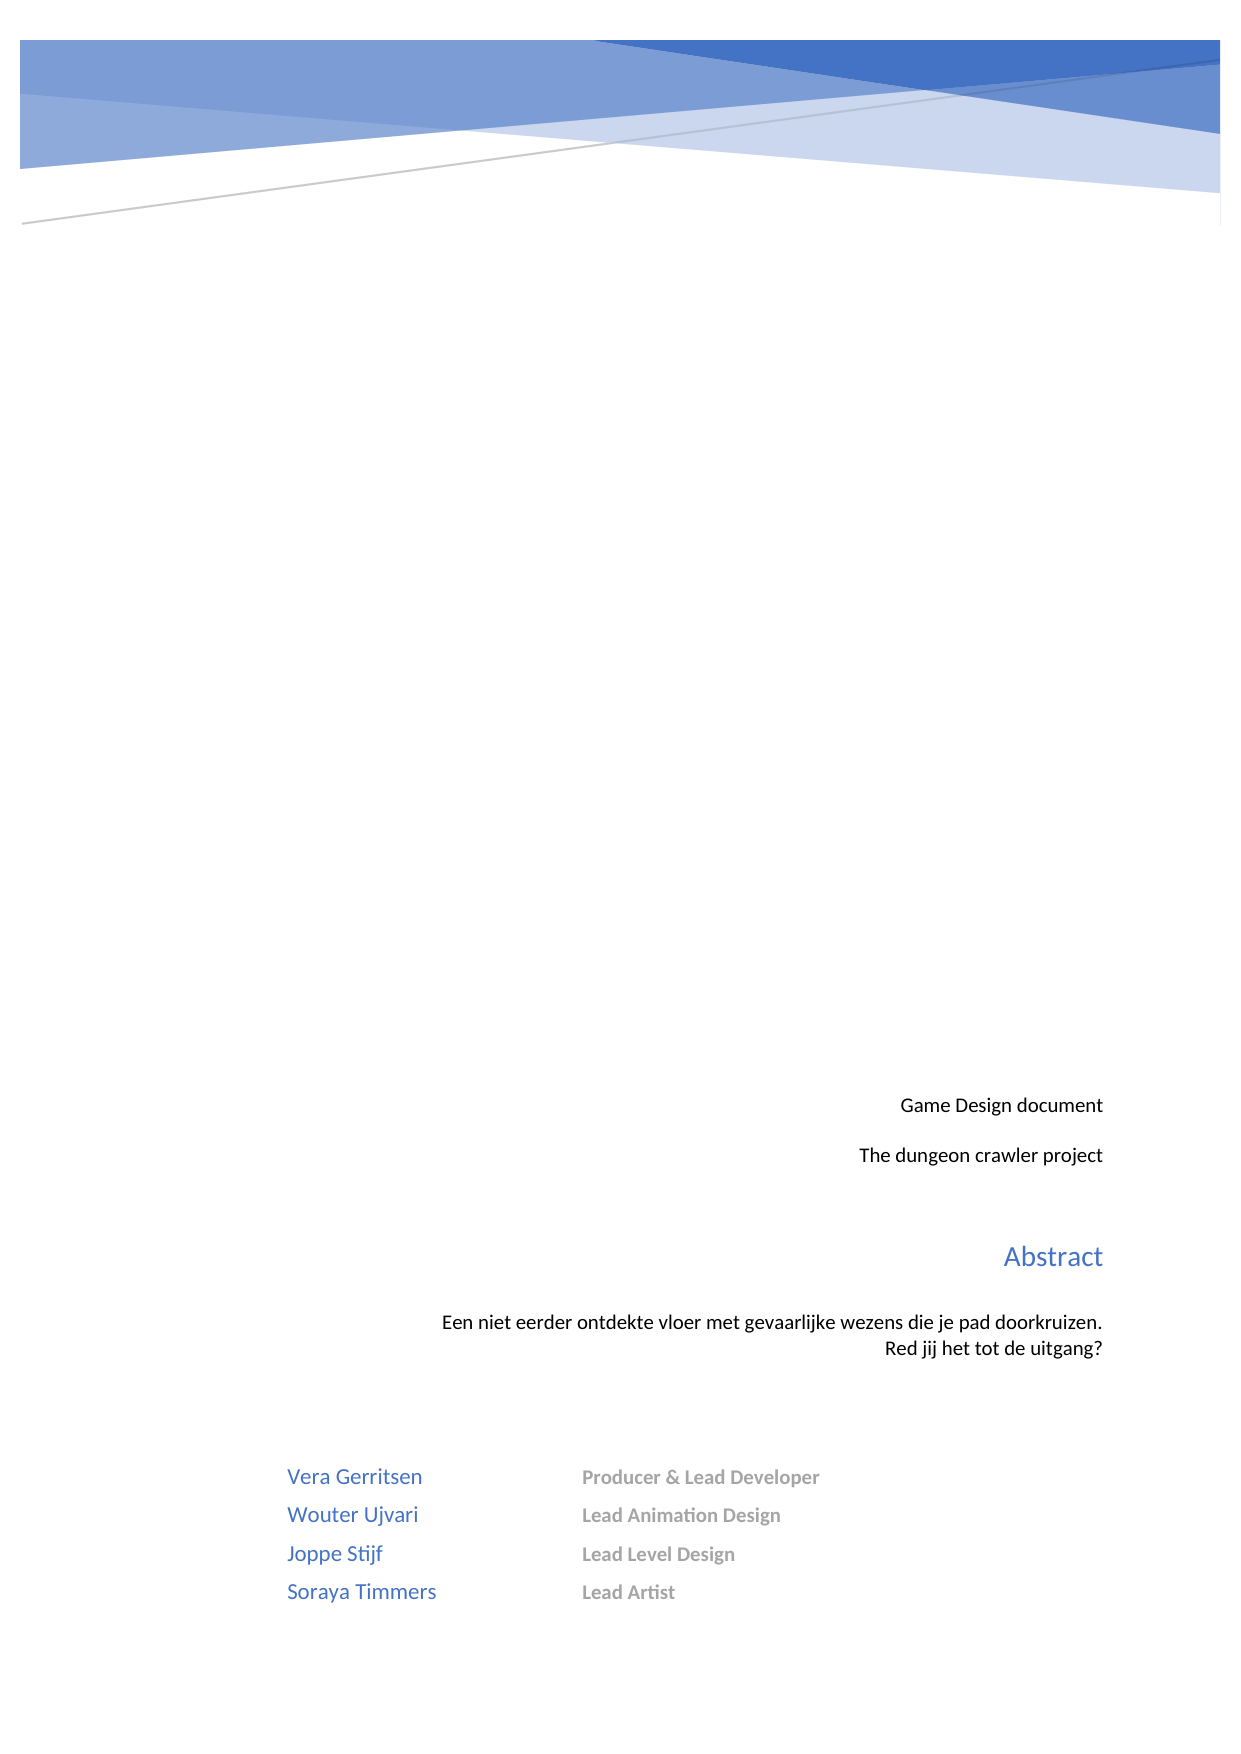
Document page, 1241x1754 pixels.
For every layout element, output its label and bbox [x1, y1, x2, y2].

picture [20, 40, 1221, 240]
